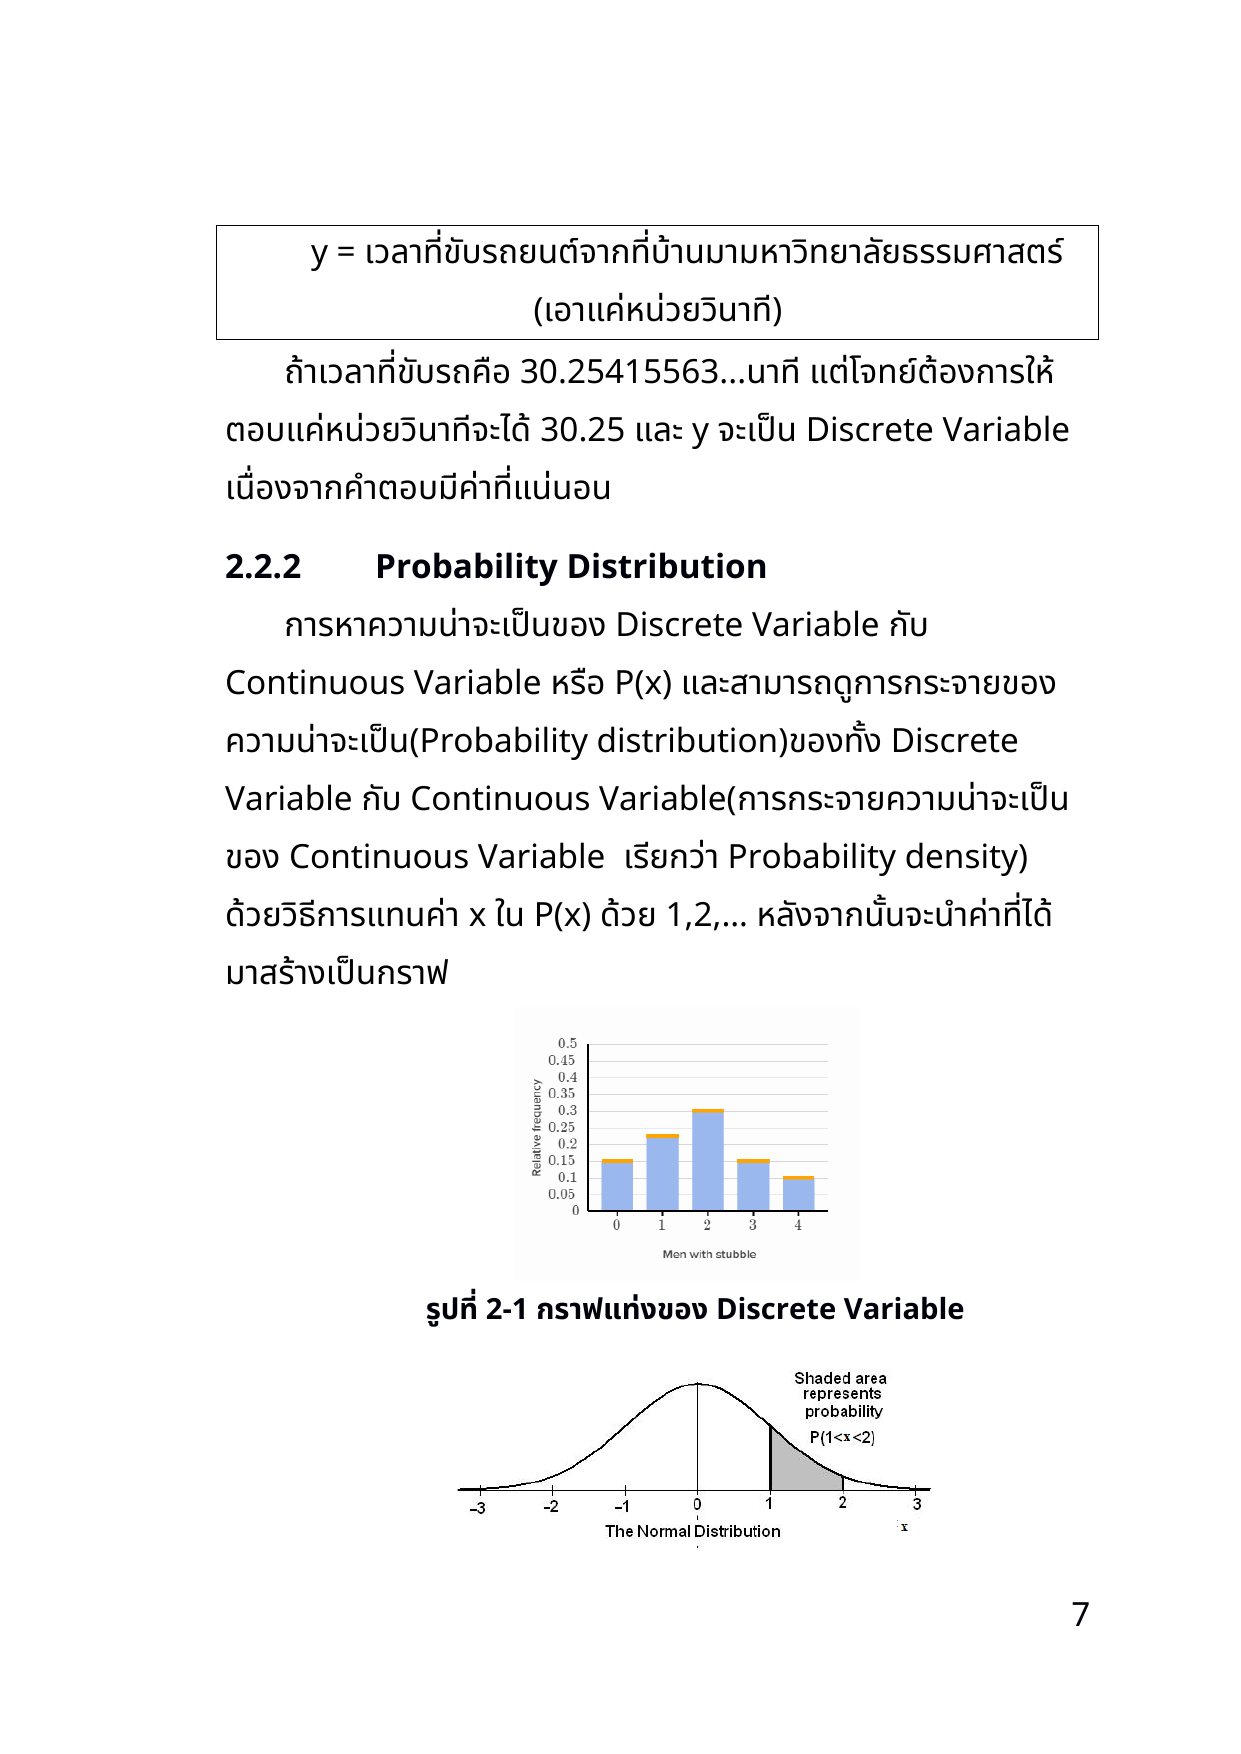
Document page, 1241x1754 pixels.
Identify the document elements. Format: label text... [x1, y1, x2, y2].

picture [457, 1353, 933, 1548]
text รูปที่ 2-1 กราฟแท่งของ Discrete Variable [225, 1288, 1090, 1332]
text การหาความน่าจะเป็นของ Discrete Variable กับ Continuous Variable หรือ P(x) และสามารถดูการกระจายของความน่าจะเป็น(Probability distribution)ของทั้ง Discrete Variable กับ Continuous Variable(การกระจายความน่าจะเป็นของ Continuous Variable เรียกว่า Probability density) ด้วยวิธีการแทนค่า x ใน P(x) ด้วย 1,2,… หลังจากนั้นจะนำค่าที่ได้มาสร้างเป็นกราฟ [225, 600, 1090, 999]
subtitle Probability Distribution [225, 542, 1090, 588]
text y = เวลาที่ขับรถยนต์จากที่บ้านมามหาวิทยาลัยธรรมศาสตร์ (เอาแค่หน่วยวินาที) [217, 226, 1098, 339]
picture [514, 1007, 860, 1281]
text ถ้าเวลาที่ขับรถคือ 30.25415563...นาที แต่โจทย์ต้องการให้ตอบแค่หน่วยวินาทีจะได้ 30.25 และ y จะเป็น Discrete Variable เนื่องจากคำตอบมีค่าที่แน่นอน [225, 347, 1090, 514]
